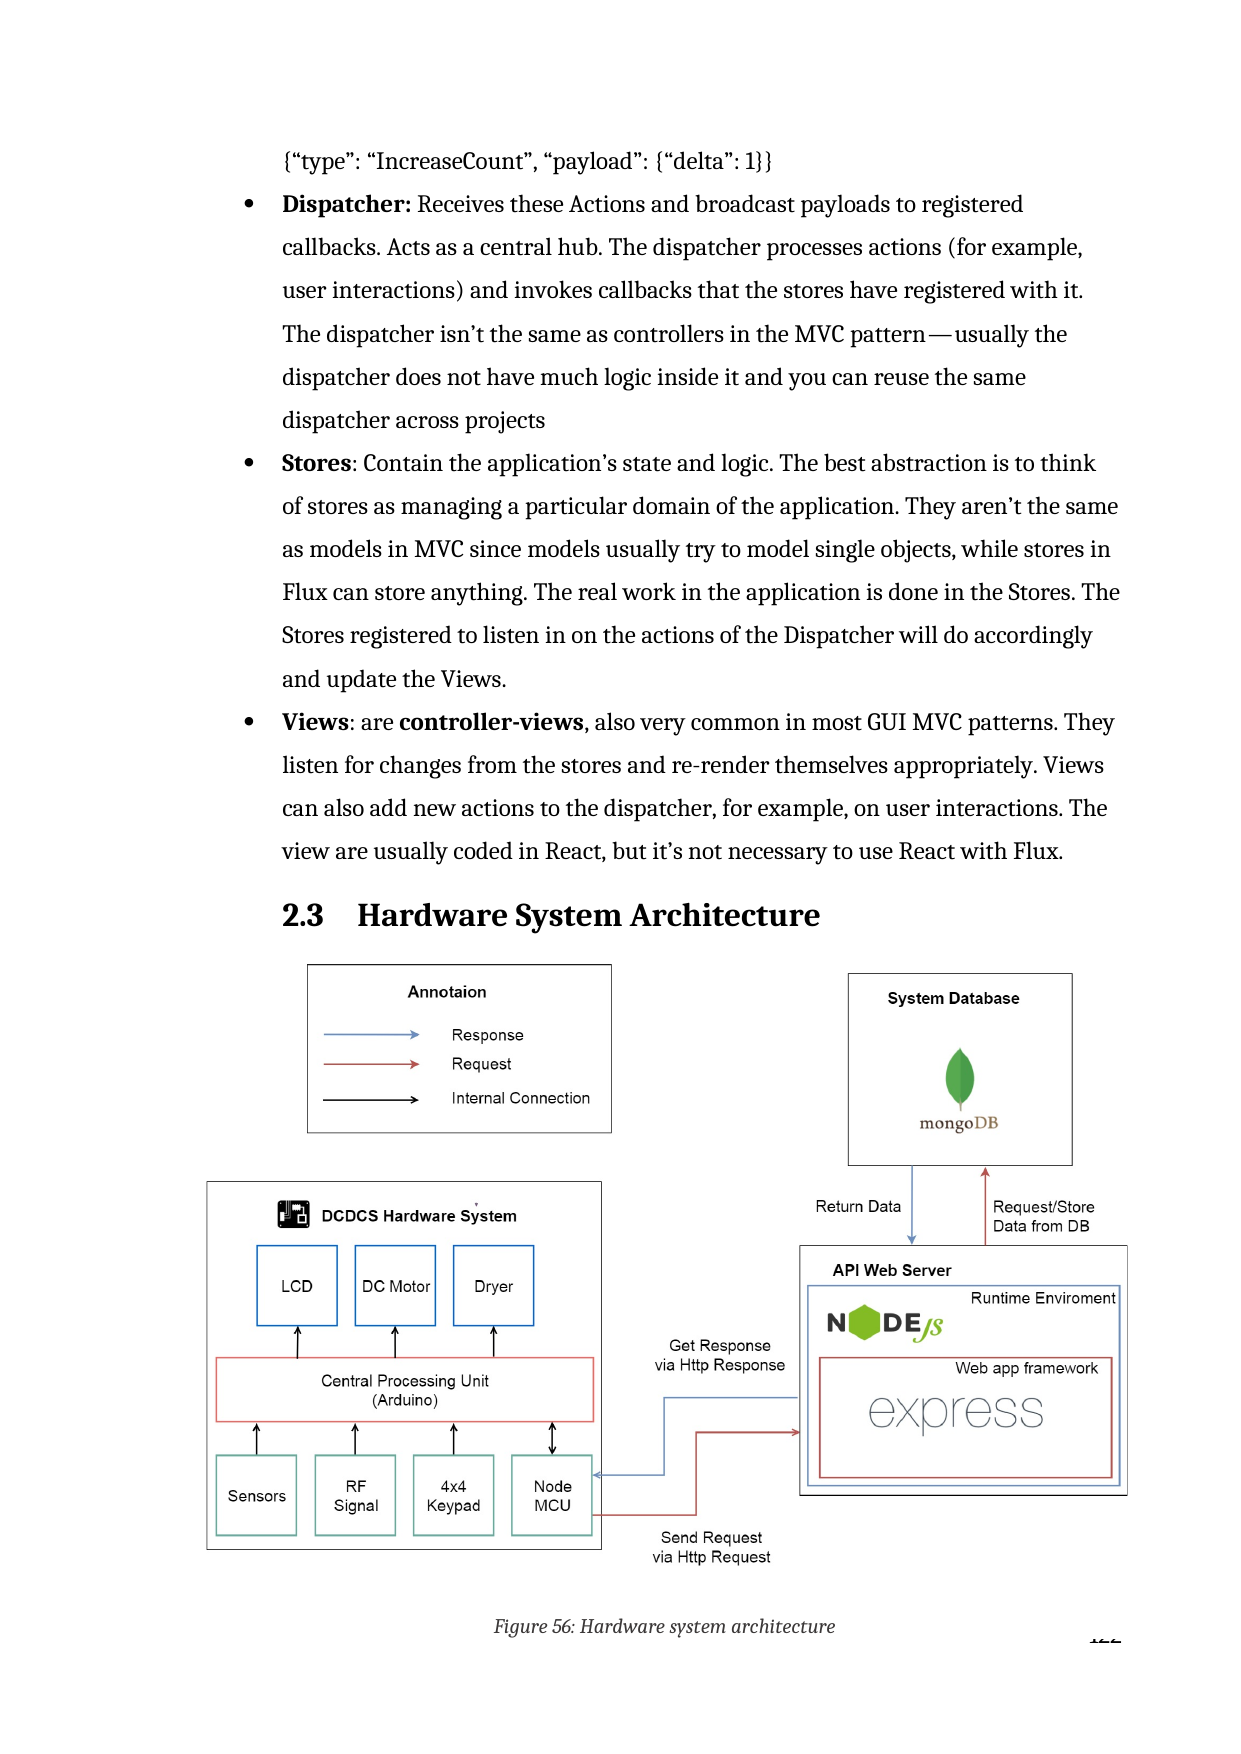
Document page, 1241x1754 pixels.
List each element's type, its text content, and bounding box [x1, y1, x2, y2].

subtitle Hardware System Architecture [282, 897, 1122, 935]
list {“type”: “IncreaseCount”, “payload”: {“delta”: 1}} [282, 147, 1122, 176]
list Views: are controller-views, also very common in most GUI MVC patterns. They listen for changes from the stores and re-render themselves appropriately. Views can also add new actions to the dispatcher, for example, on user interactions. The view are usually coded in React, but it’s not necessary to use React with Flux. [244, 708, 1122, 866]
picture [206, 964, 1128, 1567]
list Stores: Contain the application’s state and logic. The best abstraction is to think of stores as managing a particular domain of the application. They aren’t the same as models in MVC since models usually try to model single objects, while stores in Flux can store anything. The real work in the application is done in the Stores. The Stores registered to listen in on the actions of the Dispatcher will do accordingly and update the Views. [244, 449, 1122, 693]
list Dispatcher: Receives these Actions and broadcast payloads to registered callbacks. Acts as a central hub. The dispatcher processes actions (for example, user interactions) and invokes callbacks that the stores have registered with it. The dispatcher isn’t the same as controllers in the MVC pattern — usually the dispatcher does not have much logic inside it and you can reuse the same dispatcher across projects [244, 190, 1122, 434]
